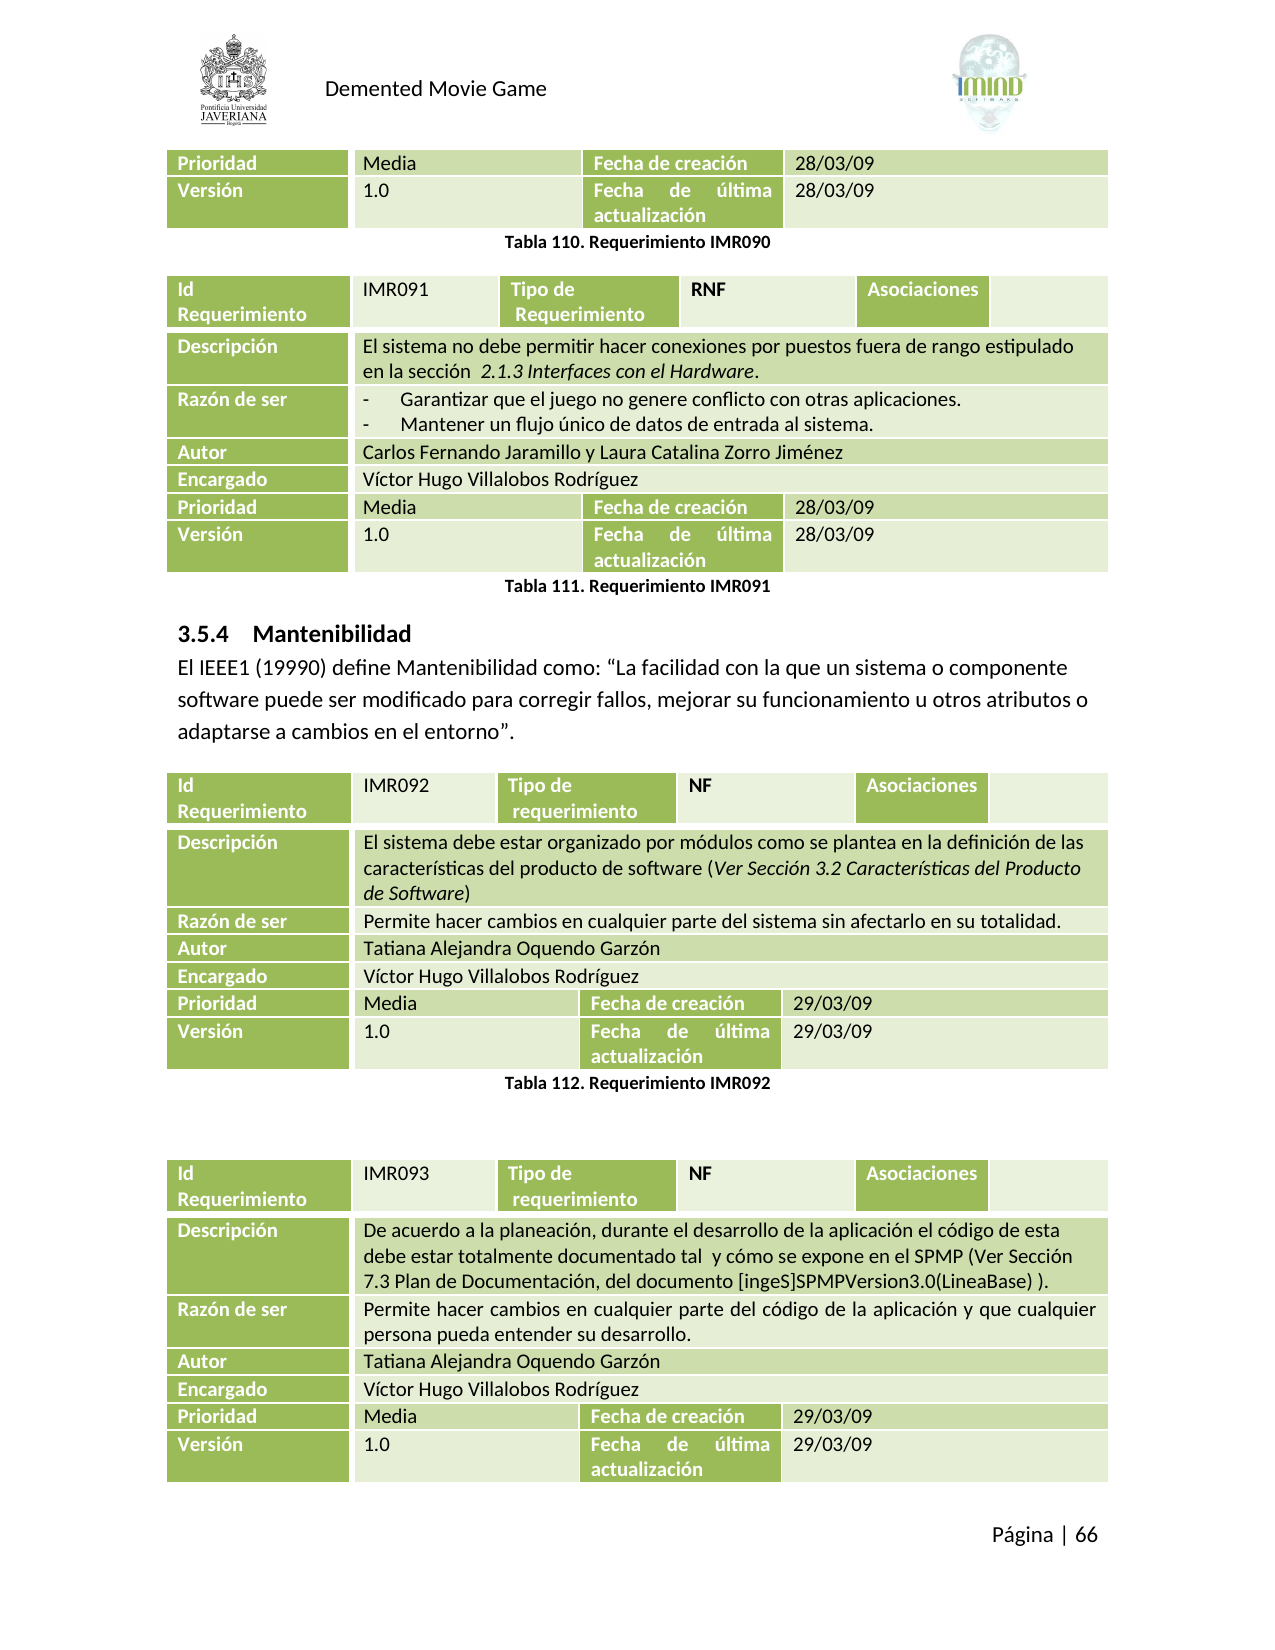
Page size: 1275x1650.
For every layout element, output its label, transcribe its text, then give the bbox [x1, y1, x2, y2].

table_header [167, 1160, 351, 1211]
picture [951, 34, 1033, 138]
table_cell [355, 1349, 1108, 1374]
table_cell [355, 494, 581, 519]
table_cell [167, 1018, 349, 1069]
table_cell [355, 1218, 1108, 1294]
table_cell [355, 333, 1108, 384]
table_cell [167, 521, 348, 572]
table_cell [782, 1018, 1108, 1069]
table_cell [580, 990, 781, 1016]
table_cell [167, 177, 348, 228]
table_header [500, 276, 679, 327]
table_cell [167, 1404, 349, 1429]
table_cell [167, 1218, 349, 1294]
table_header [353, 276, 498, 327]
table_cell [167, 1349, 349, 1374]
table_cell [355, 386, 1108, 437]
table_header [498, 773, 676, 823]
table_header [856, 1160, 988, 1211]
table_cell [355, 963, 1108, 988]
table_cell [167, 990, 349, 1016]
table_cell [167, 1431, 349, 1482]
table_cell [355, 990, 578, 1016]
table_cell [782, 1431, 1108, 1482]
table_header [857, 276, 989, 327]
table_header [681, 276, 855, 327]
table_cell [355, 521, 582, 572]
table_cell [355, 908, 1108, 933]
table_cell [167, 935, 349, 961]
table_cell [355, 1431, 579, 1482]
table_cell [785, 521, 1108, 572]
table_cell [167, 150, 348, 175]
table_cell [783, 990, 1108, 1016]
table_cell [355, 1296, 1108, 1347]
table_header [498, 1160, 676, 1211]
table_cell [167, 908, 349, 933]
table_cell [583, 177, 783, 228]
subtitle Mantenibilidad [177, 618, 1098, 648]
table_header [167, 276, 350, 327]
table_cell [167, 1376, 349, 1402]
text El IEEE1 (19990) define Mantenibilidad como: “La facilidad con la que un sistema o componente software puede ser modificado para corregir fallos, mejorar su funcionamiento u otros atributos o adaptarse a cambios en el entorno”. [177, 653, 1098, 745]
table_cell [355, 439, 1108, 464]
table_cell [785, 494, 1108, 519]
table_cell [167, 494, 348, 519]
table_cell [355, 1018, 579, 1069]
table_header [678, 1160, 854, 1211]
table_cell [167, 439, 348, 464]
text Tabla 112. Requerimiento IMR092 [177, 1071, 1098, 1094]
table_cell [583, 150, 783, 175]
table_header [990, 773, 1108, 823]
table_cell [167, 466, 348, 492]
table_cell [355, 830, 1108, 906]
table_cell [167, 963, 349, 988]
text Tabla 110. Requerimiento IMR090 [177, 230, 1098, 253]
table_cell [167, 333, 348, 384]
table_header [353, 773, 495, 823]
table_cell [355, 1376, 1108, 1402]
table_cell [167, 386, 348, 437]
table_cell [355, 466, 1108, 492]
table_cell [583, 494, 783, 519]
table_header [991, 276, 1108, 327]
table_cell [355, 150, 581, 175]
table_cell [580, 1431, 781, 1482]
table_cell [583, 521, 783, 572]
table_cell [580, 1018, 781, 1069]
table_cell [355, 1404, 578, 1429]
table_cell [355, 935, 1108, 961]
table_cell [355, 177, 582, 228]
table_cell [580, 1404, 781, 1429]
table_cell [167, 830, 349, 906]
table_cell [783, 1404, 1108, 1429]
picture [200, 34, 267, 126]
text Tabla 111. Requerimiento IMR091 [177, 574, 1098, 597]
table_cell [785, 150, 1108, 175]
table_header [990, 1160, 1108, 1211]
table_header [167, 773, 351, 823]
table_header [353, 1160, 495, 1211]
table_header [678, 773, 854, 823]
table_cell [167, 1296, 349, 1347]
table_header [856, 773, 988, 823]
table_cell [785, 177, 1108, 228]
